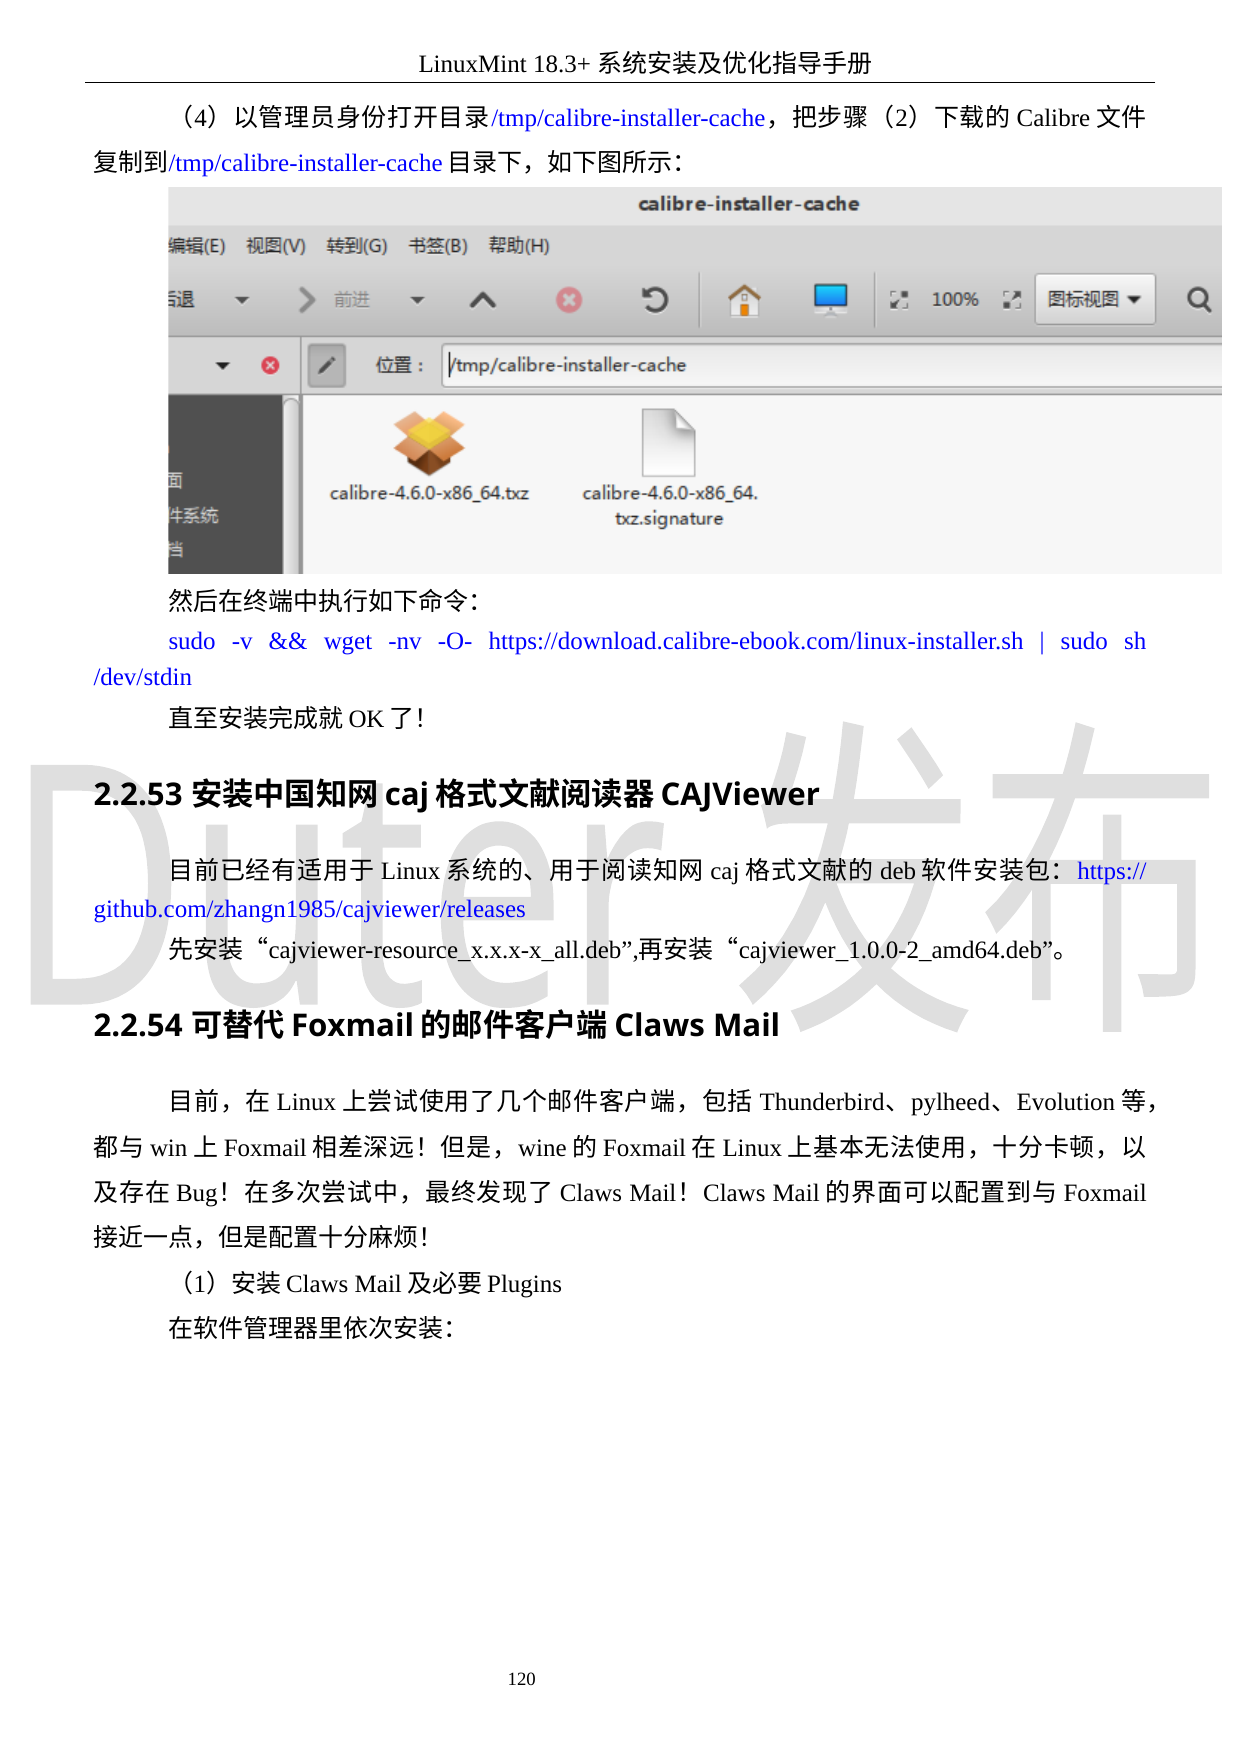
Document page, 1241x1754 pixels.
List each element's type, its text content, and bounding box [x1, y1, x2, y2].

text 然后在终端中执行如下命令： [93, 581, 1147, 617]
text 目前，在Linux上尝试使用了几个邮件客户端，包括Thunderbird、pylheed、Evolution等，都与win上Foxmail相差深远！但是，wine的Foxmail在Linux上基本无法使用，十分卡顿，以及存在Bug！在多次尝试中，最终发现了Claws Mail！Claws Mail的界面可以配置到与Foxmail接近一点，但是配置十分麻烦！ [93, 1082, 1147, 1254]
picture [168, 187, 1222, 574]
subtitle 2.2.54 可替代Foxmail的邮件客户端Claws Mail [93, 1000, 1147, 1046]
text （1）安装Claws Mail及必要Plugins [93, 1263, 1147, 1299]
text 目前已经有适用于Linux系统的、用于阅读知网caj格式文献的deb软件安装包：https://github.com/zhangn1985/cajviewer/releases [93, 850, 1147, 923]
text （4）以管理员身份打开目录/tmp/calibre-installer-cache，把步骤（2）下载的Calibre文件复制到/tmp/calibre-installer-cache目录下，如下图所示： [93, 97, 1147, 178]
text sudo -v && wget -nv -O- https://download.calibre-ebook.com/linux-installer.sh | sudo sh /dev/stdin [93, 626, 1147, 691]
text 先安装“cajviewer-resource_x.x.x-x_all.deb”,再安装“cajviewer_1.0.0-2_amd64.deb”。 [93, 930, 1147, 966]
subtitle 2.2.53 安装中国知网caj格式文献阅读器CAJViewer [93, 769, 1147, 814]
text 在软件管理器里依次安装： [93, 1308, 1147, 1345]
text 直至安装完成就OK了！ [93, 698, 1147, 734]
